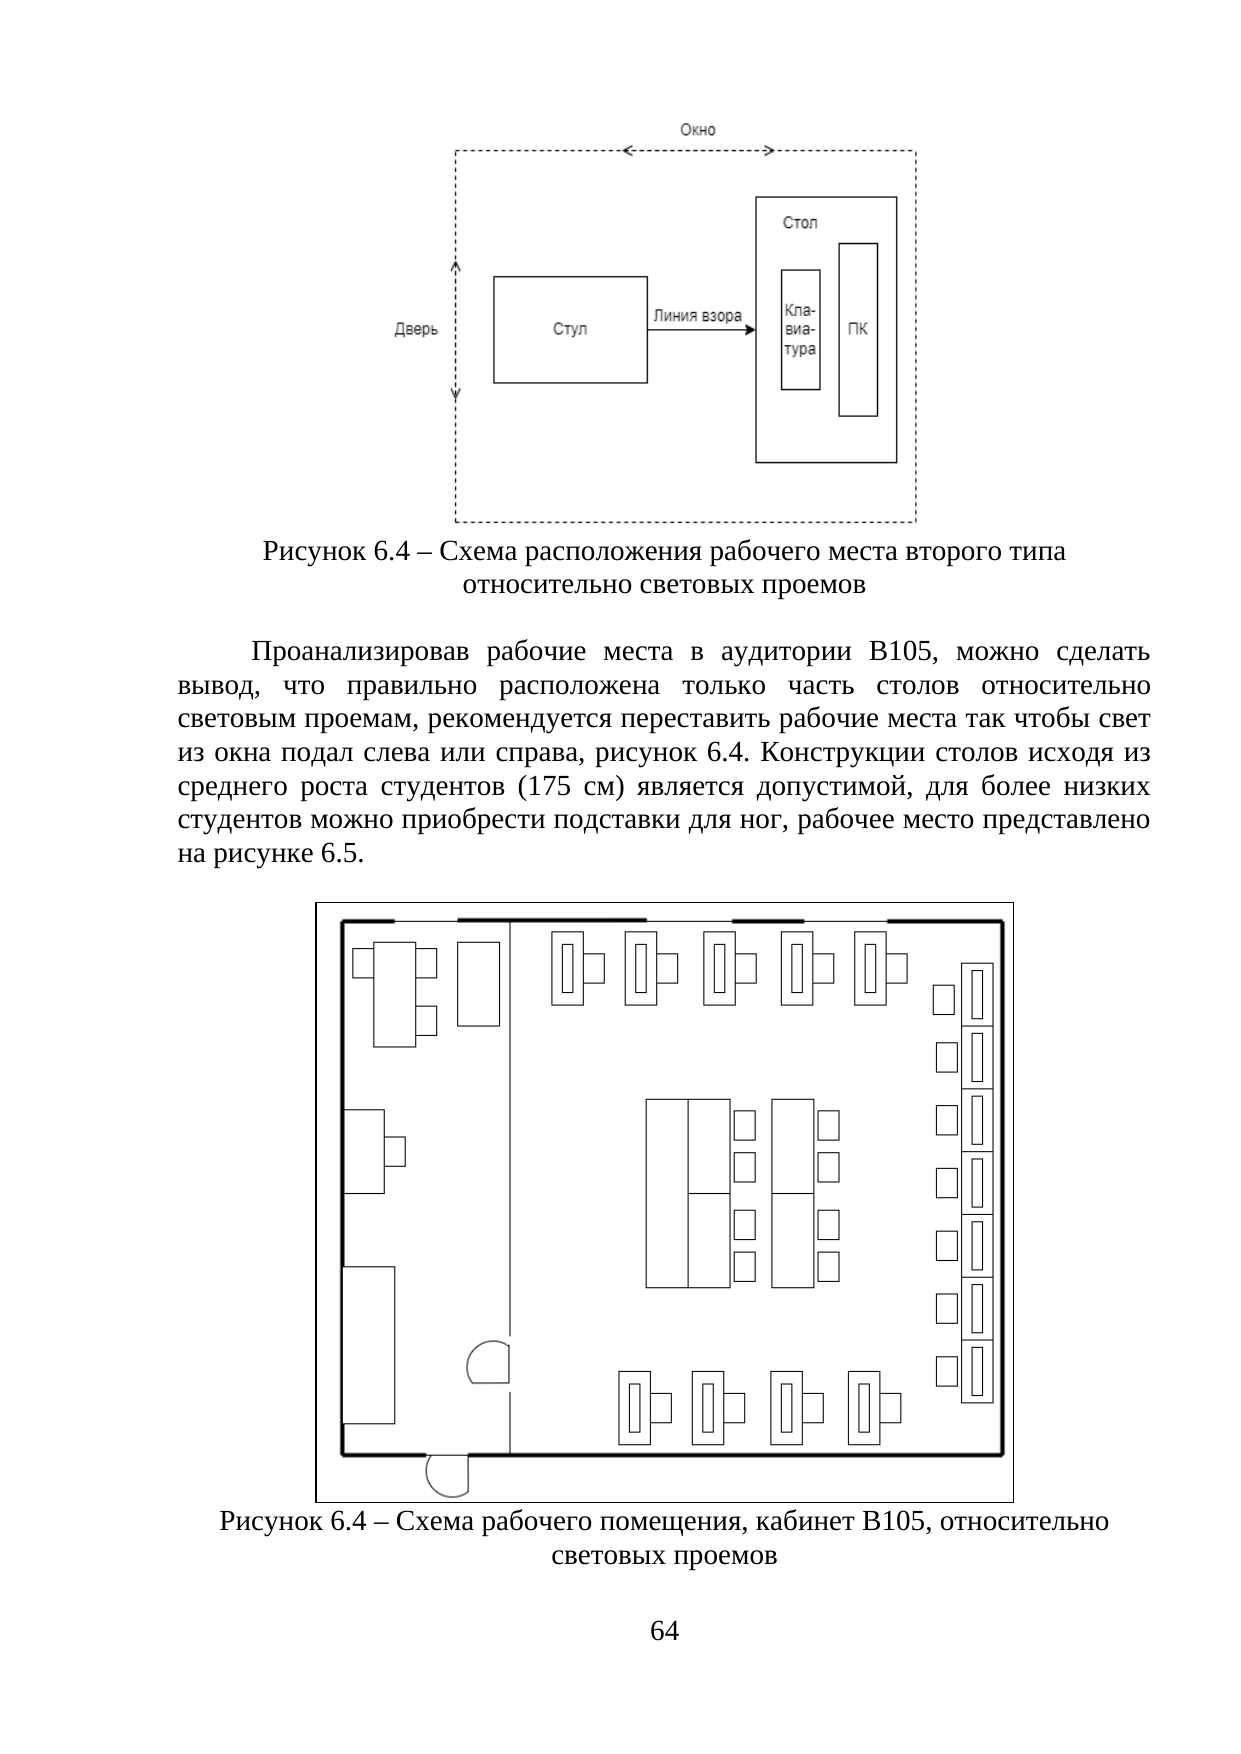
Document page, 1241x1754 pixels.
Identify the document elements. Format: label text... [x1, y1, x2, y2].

picture [389, 118, 940, 533]
text Рисунок 6.4 – Схема рабочего помещения, кабинет В105, относительно световых проемов [177, 1503, 1152, 1571]
picture [317, 903, 1013, 1502]
text Проанализировав рабочие места в аудитории В105, можно сделать вывод, что правильно расположена только часть столов относительно световым проемам, рекомендуется переставить рабочие места так чтобы свет из окна подал слева или справа, рисунок 6.4. Конструкции столов исходя из среднего роста студентов (175 см) является допустимой, для более низких студентов можно приобрести подставки для ног, рабочее место представлено на рисунке 6.5. [177, 633, 1152, 868]
text Рисунок 6.4 – Схема расположения рабочего места второго типа относительно световых проемов [177, 533, 1152, 600]
